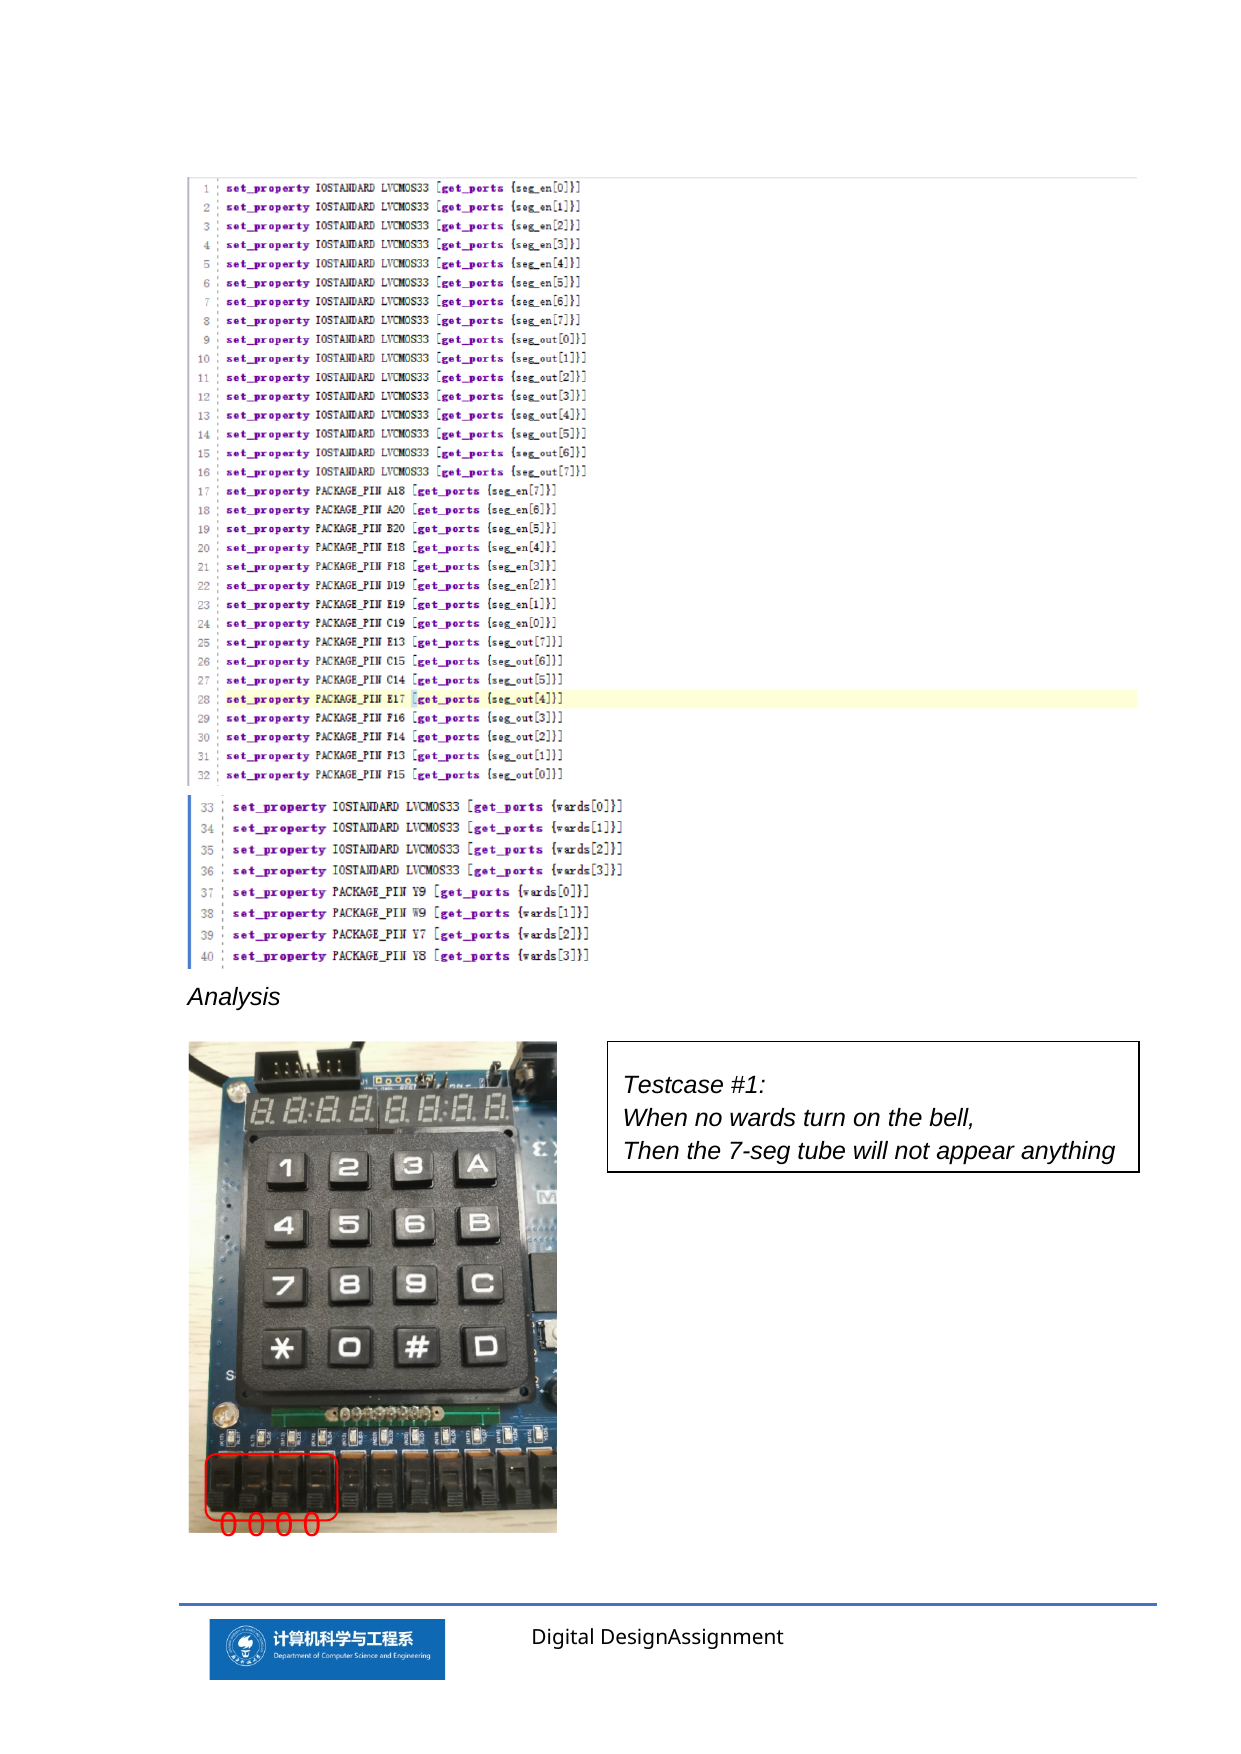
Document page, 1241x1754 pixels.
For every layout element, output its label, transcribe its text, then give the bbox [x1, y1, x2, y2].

picture [307, 1514, 316, 1519]
picture [209, 1619, 446, 1680]
picture [279, 1514, 288, 1519]
picture [235, 1522, 249, 1532]
picture [224, 1514, 233, 1519]
picture [307, 1522, 316, 1532]
picture [187, 795, 1137, 969]
list Analysis [187, 974, 1138, 1019]
picture [189, 1042, 557, 1532]
picture [251, 1514, 260, 1519]
picture [290, 1522, 305, 1532]
picture [251, 1522, 260, 1532]
picture [224, 1522, 233, 1532]
picture [279, 1522, 288, 1532]
picture [207, 1456, 336, 1519]
picture [187, 177, 1137, 786]
picture [262, 1522, 277, 1532]
